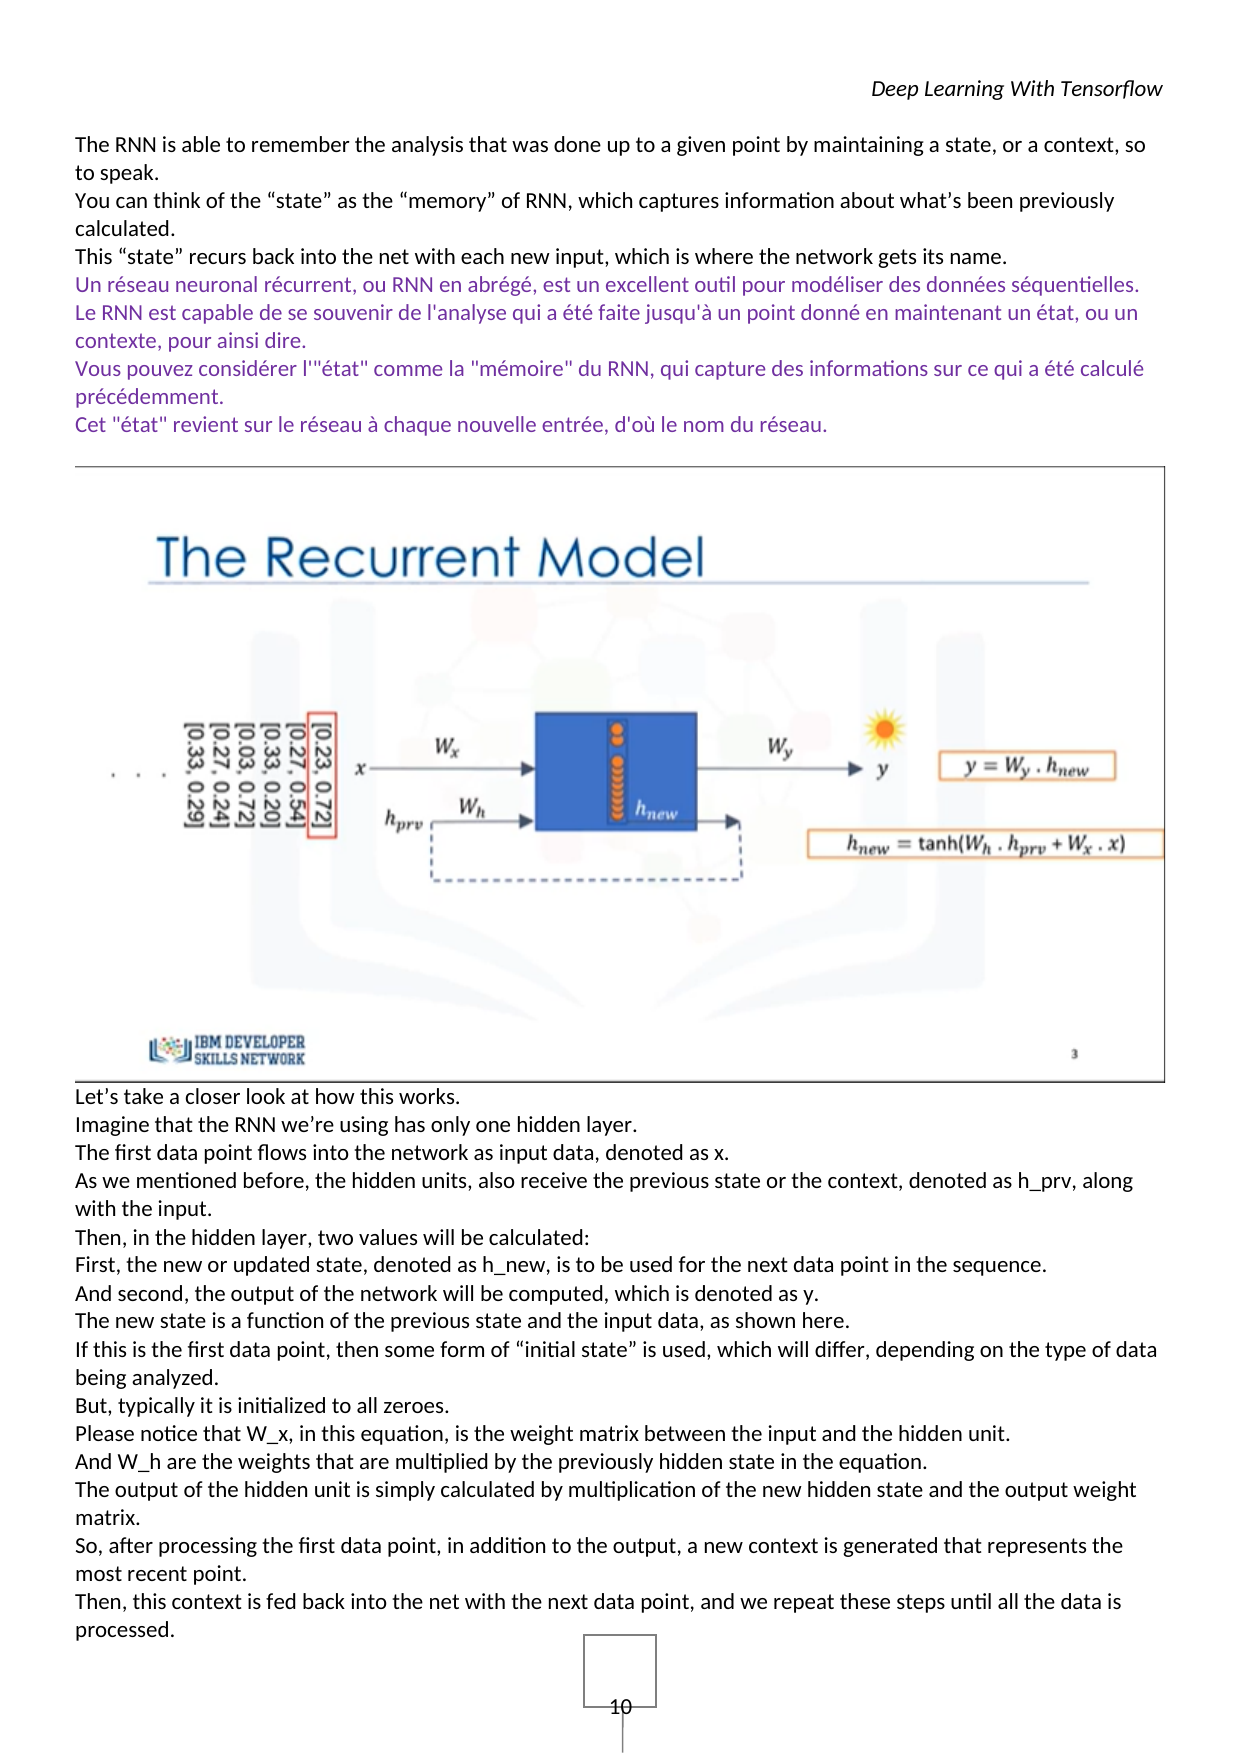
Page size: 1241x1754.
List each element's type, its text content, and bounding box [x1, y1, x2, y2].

text Un réseau neuronal récurrent, ou RNN en abrégé, est un excellent outil pour modéliser des données séquentielles. [75, 270, 1165, 298]
text Let’s take a closer look at how this works. [75, 1083, 1165, 1111]
text Then, in the hidden layer, two values will be calculated: [75, 1223, 1165, 1251]
text The RNN is able to remember the analysis that was done up to a given point by maintaining a state, or a context, so to speak. [75, 130, 1165, 186]
text But, typically it is initialized to all zeroes. [75, 1391, 1165, 1419]
text As we mentioned before, the hidden units, also receive the previous state or the context, denoted as h_prv, along with the input. [75, 1167, 1165, 1223]
text being analyzed. [75, 1363, 1165, 1391]
text First, the new or updated state, denoted as h_new, is to be used for the next data point in the sequence. [75, 1251, 1165, 1279]
text And W_h are the weights that are multiplied by the previously hidden state in the equation. [75, 1447, 1165, 1475]
text So, after processing the first data point, in addition to the output, a new context is generated that represents the most recent point. [75, 1531, 1165, 1587]
text The new state is a function of the previous state and the input data, as shown here. [75, 1307, 1165, 1335]
text The first data point flows into the network as input data, denoted as x. [75, 1138, 1165, 1167]
text Please notice that W_x, in this equation, is the weight matrix between the input and the hidden unit. [75, 1419, 1165, 1447]
text Cet "état" revient sur le réseau à chaque nouvelle entrée, d'où le nom du réseau. [75, 410, 1165, 438]
text You can think of the “state” as the “memory” of RNN, which captures information about what’s been previously calculated. [75, 186, 1165, 242]
text Vous pouvez considérer l'"état" comme la "mémoire" du RNN, qui capture des informations sur ce qui a été calculé précédemment. [75, 354, 1165, 410]
text And second, the output of the network will be computed, which is denoted as y. [75, 1279, 1165, 1307]
text Le RNN est capable de se souvenir de l'analyse qui a été faite jusqu'à un point donné en maintenant un état, ou un contexte, pour ainsi dire. [75, 298, 1165, 354]
text The output of the hidden unit is simply calculated by multiplication of the new hidden state and the output weight matrix. [75, 1475, 1165, 1531]
text Then, this context is fed back into the net with the next data point, and we repeat these steps until all the data is processed. [75, 1587, 1165, 1643]
text Imagine that the RNN we’re using has only one hidden layer. [75, 1111, 1165, 1138]
text This “state” recurs back into the net with each new input, which is where the network gets its name. [75, 242, 1165, 270]
picture [75, 466, 1166, 1083]
text If this is the first data point, then some form of “initial state” is used, which will differ, depending on the type of data [75, 1335, 1165, 1363]
